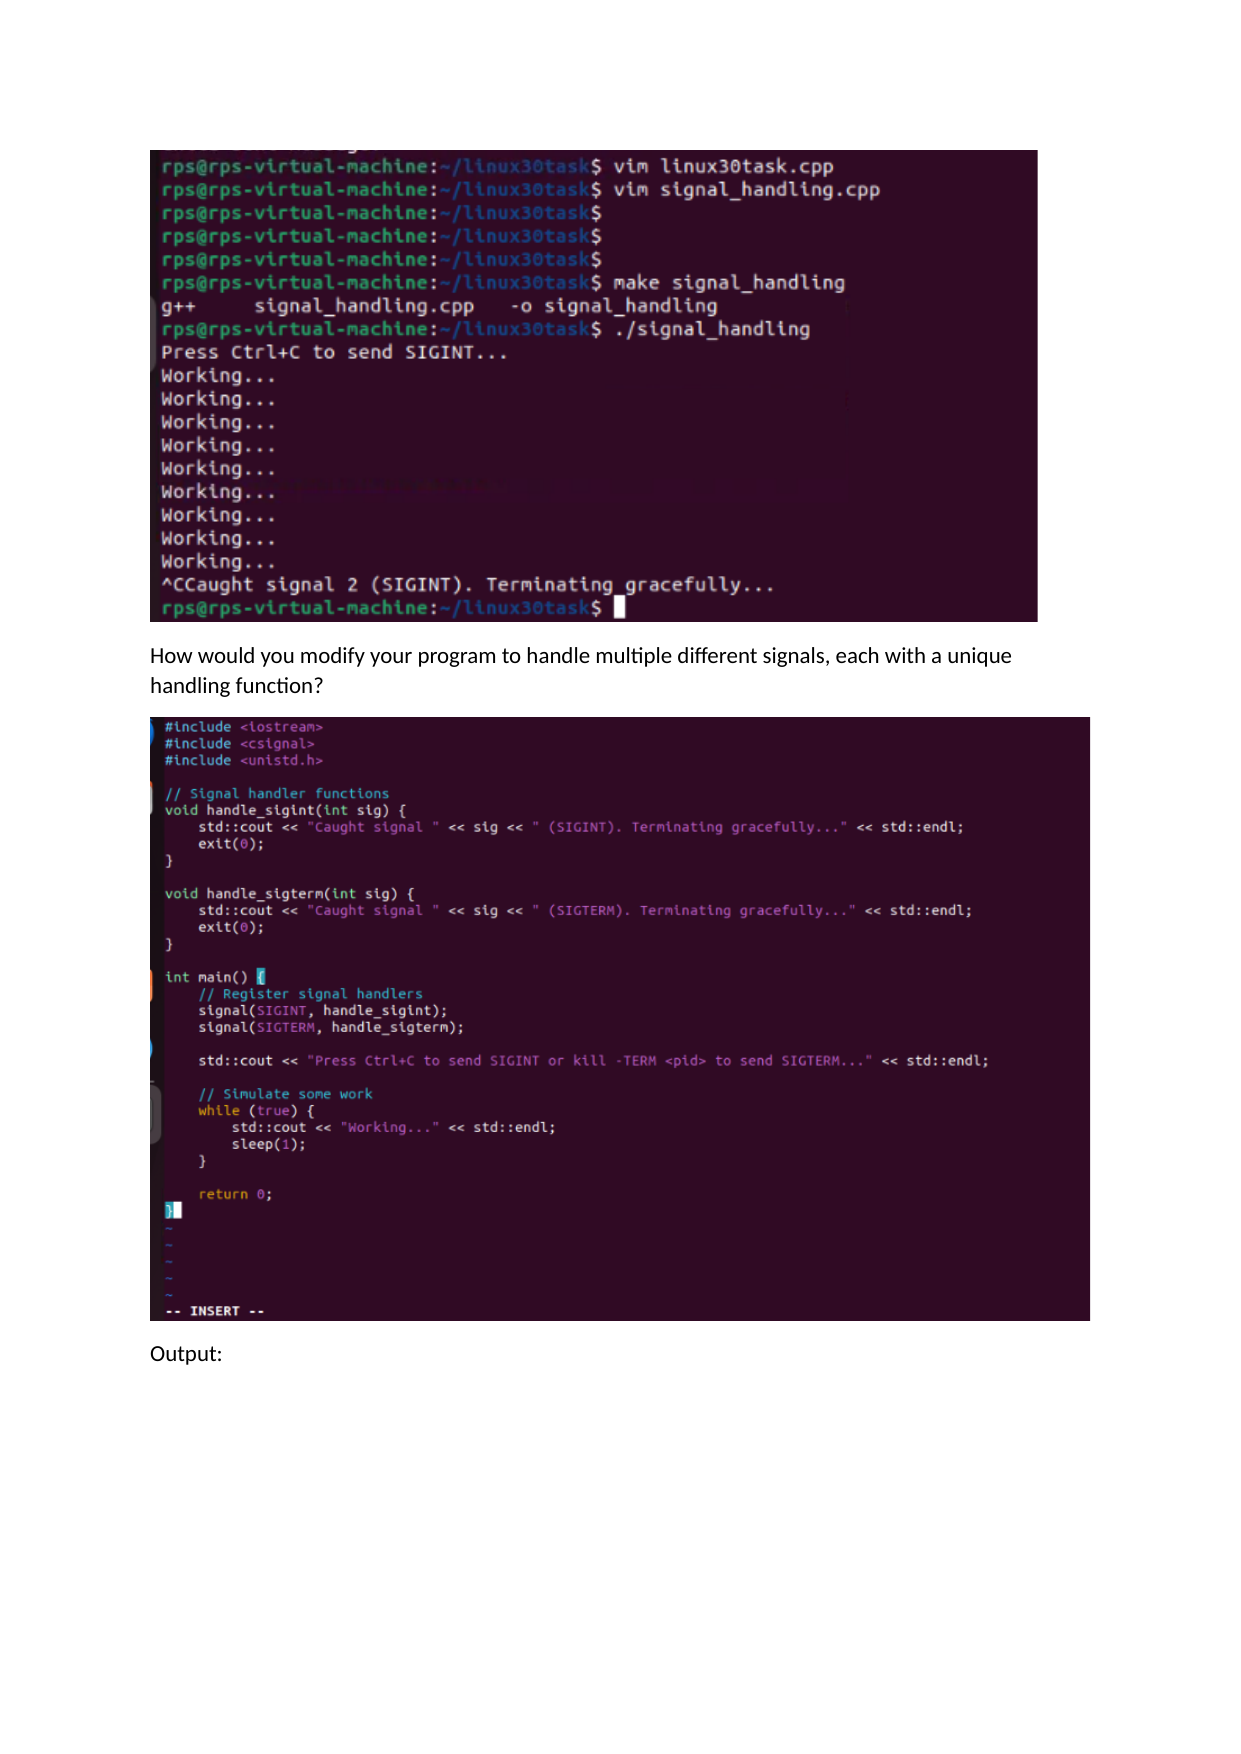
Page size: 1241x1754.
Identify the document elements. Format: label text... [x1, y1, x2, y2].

text How would you modify your program to handle multiple different signals, each with a unique handling function? [150, 641, 1090, 699]
picture [150, 717, 1091, 1321]
text Output: [150, 1339, 1090, 1367]
picture [150, 150, 1038, 622]
